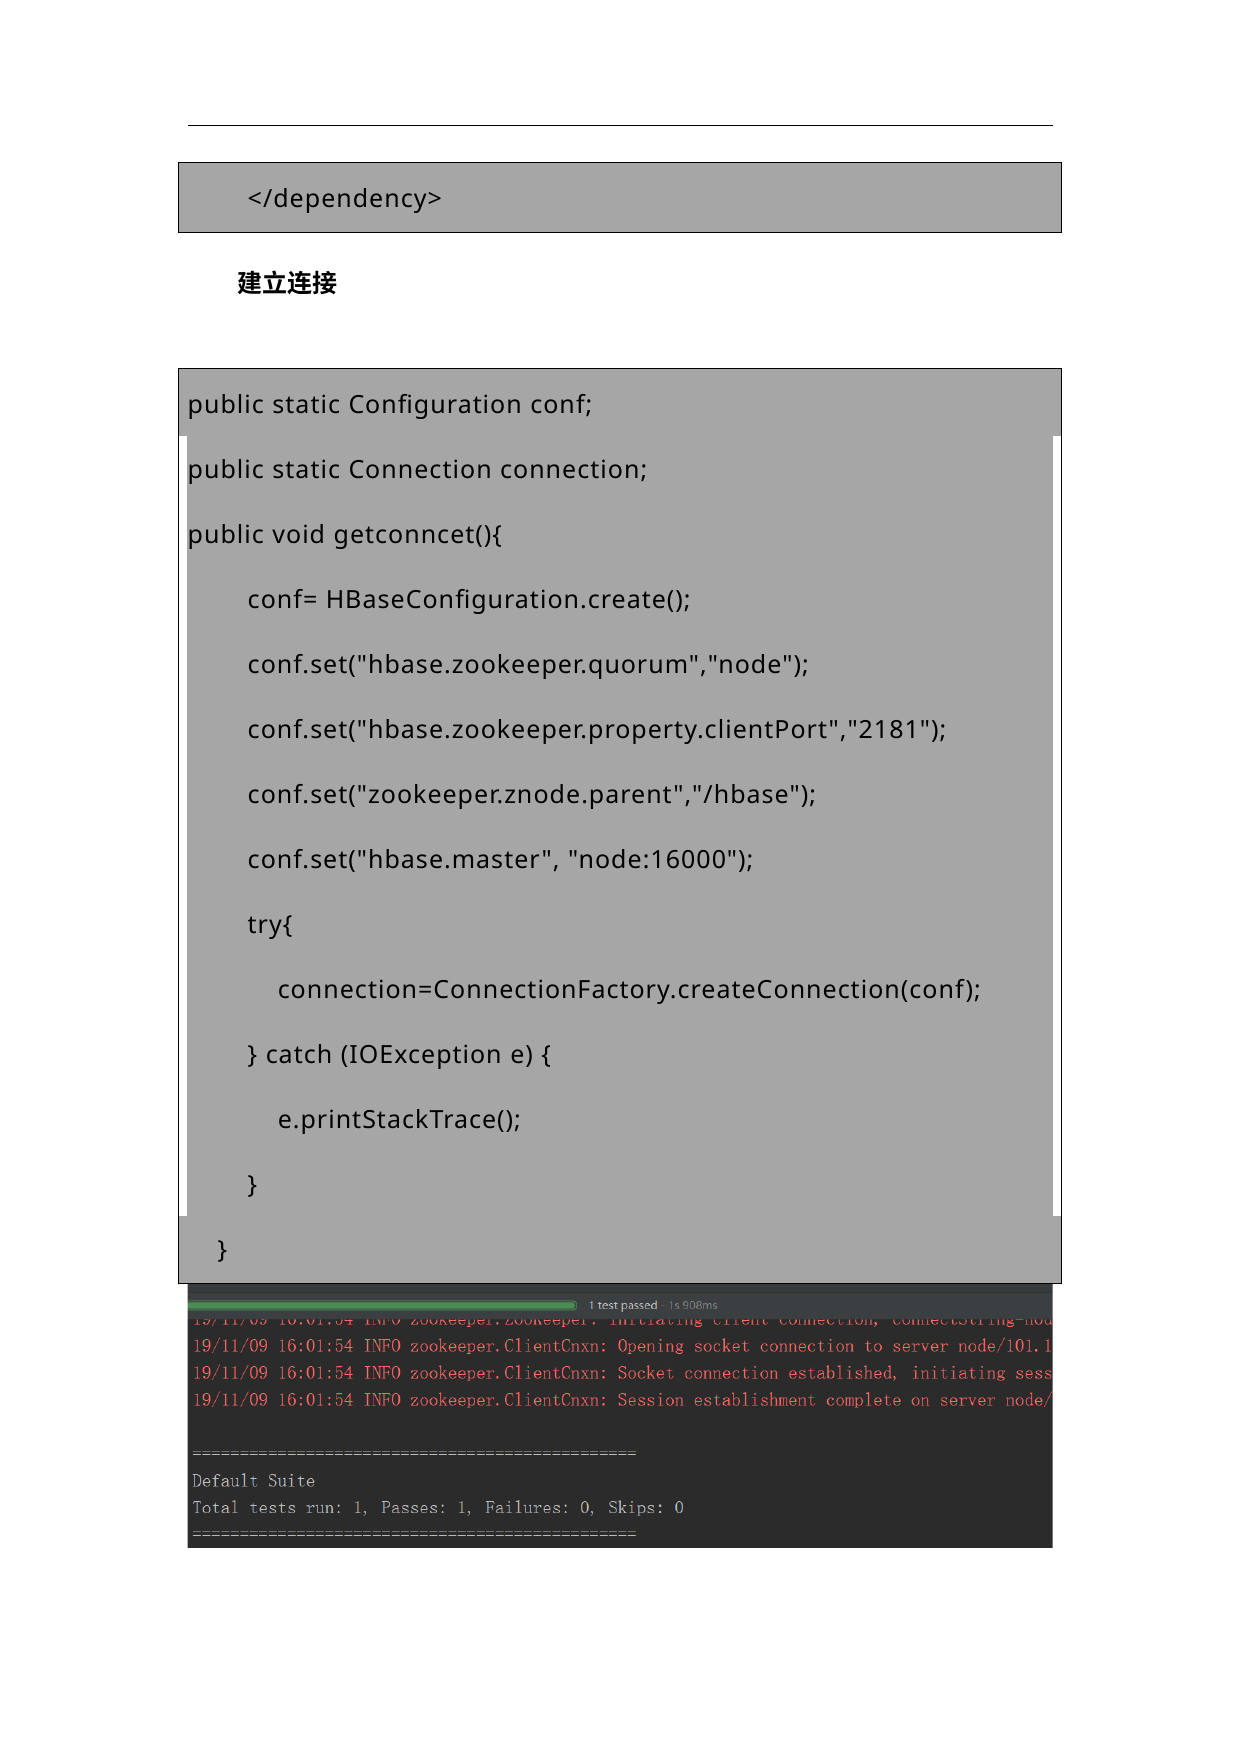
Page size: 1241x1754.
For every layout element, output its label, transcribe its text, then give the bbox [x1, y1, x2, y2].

text conf.set("hbase.master", "node:16000"); [187, 826, 1053, 891]
subtitle 建立连接 [187, 249, 1053, 314]
text public void getconncet(){ [187, 501, 1053, 566]
text e.printStackTrace(); [187, 1086, 1053, 1151]
text public static Configuration conf; [179, 369, 1061, 436]
text conf.set("hbase.zookeeper.property.clientPort","2181"); [187, 696, 1053, 761]
text connection=ConnectionFactory.createConnection(conf); [187, 956, 1053, 1021]
text } catch (IOException e) { [187, 1021, 1053, 1086]
picture [187, 1284, 1053, 1548]
text } [187, 1151, 1053, 1213]
text try{ [187, 891, 1053, 956]
text } [179, 1213, 1061, 1283]
text conf= HBaseConfiguration.create(); [187, 566, 1053, 631]
text </dependency> [179, 163, 1061, 232]
text conf.set("hbase.zookeeper.quorum","node"); [187, 631, 1053, 696]
text conf.set("zookeeper.znode.parent","/hbase"); [187, 761, 1053, 826]
text public static Connection connection; [187, 436, 1053, 501]
